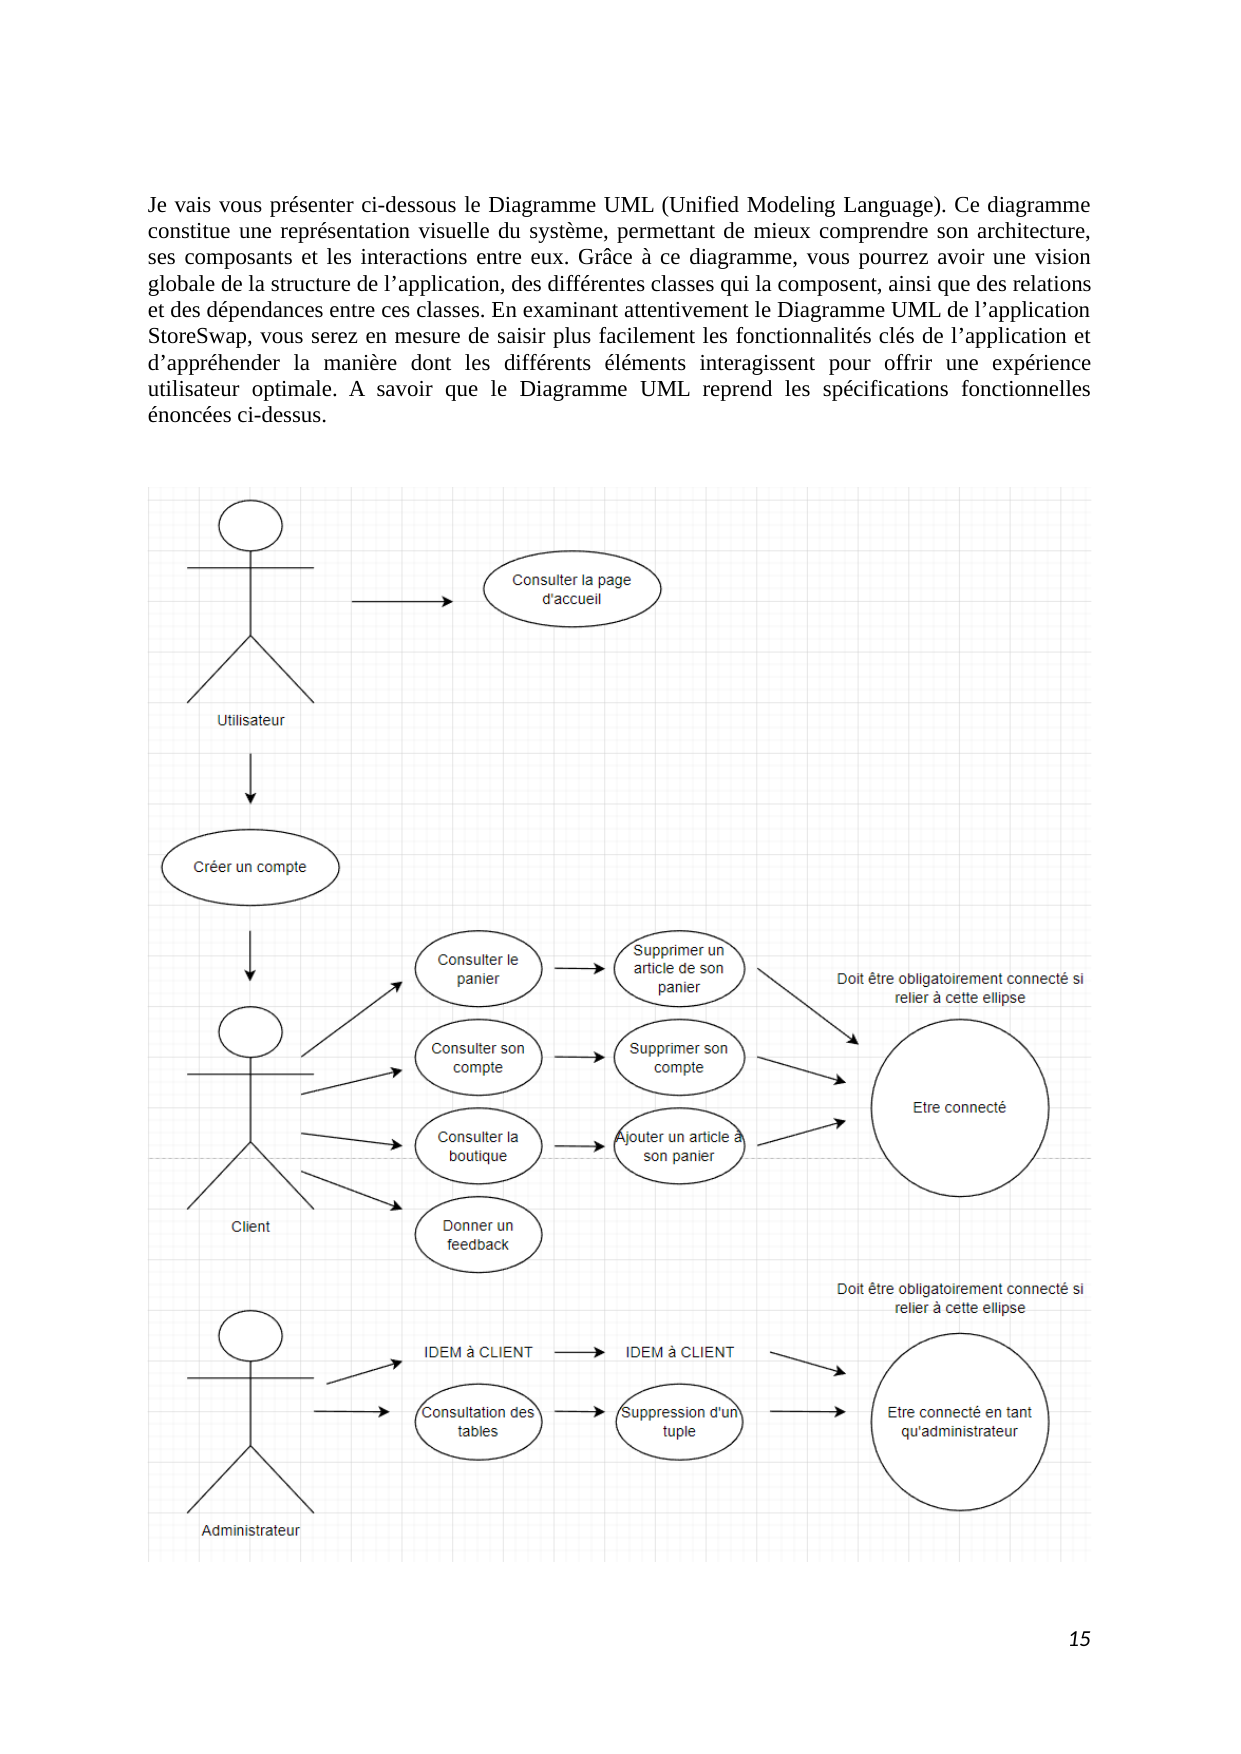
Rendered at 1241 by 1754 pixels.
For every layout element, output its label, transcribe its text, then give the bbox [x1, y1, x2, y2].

text Je vais vous présenter ci-dessous le Diagramme UML (Unified Modeling Language). Ce diagramme constitue une représentation visuelle du système, permettant de mieux comprendre son architecture, ses composants et les interactions entre eux. Grâce à ce diagramme, vous pourrez avoir une vision globale de la structure de l’application, des différentes classes qui la composent, ainsi que des relations et des dépendances entre ces classes. En examinant attentivement le Diagramme UML de l’application StoreSwap, vous serez en mesure de saisir plus facilement les fonctionnalités clés de l’application et d’appréhender la manière dont les différents éléments interagissent pour offrir une expérience utilisateur optimale. A savoir que le Diagramme UML reprend les spécifications fonctionnelles énoncées ci-dessus. [148, 191, 1093, 428]
picture [147, 487, 1092, 1562]
